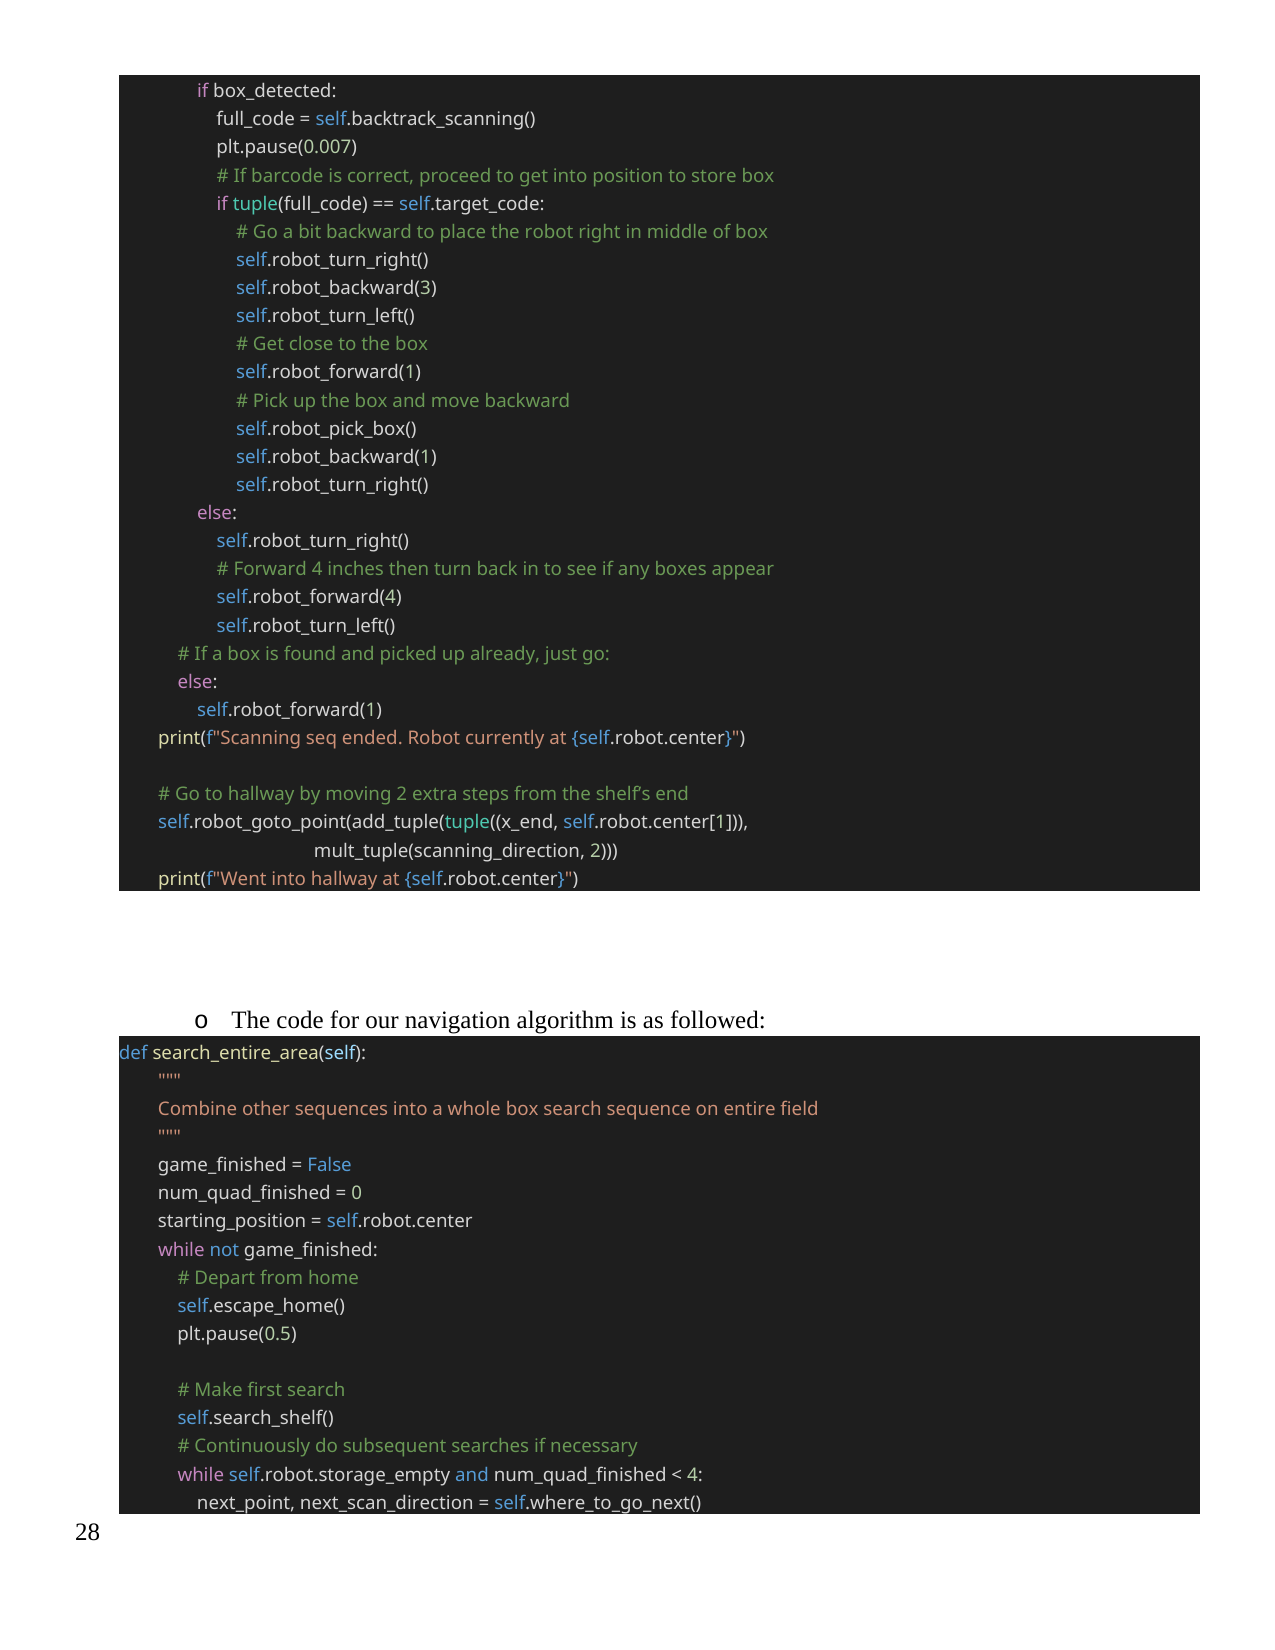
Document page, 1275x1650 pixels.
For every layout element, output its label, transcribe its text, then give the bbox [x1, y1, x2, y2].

text num_quad_finished = 0 [119, 1177, 1200, 1205]
text while not game_finished: [119, 1233, 1200, 1261]
text starting_position = self.robot.center [119, 1205, 1200, 1233]
text # Get close to the box [119, 328, 1200, 356]
text # Depart from home [119, 1261, 1200, 1289]
text print(f"Went into hallway at {self.robot.center}") [119, 862, 1200, 891]
text plt.pause(0.007) [119, 131, 1200, 159]
text """ [119, 1064, 1200, 1093]
text # If a box is found and picked up already, just go: [119, 637, 1200, 666]
text game_finished = False [119, 1149, 1200, 1177]
text mult_tuple(scanning_direction, 2))) [119, 834, 1200, 862]
text # Continuously do subsequent searches if necessary [119, 1430, 1200, 1458]
text if tuple(full_code) == self.target_code: [119, 187, 1200, 216]
text Combine other sequences into a whole box search sequence on entire field [119, 1093, 1200, 1121]
text # If barcode is correct, proceed to get into position to store box [119, 159, 1200, 187]
list The code for our navigation algorithm is as followed: [194, 1006, 1200, 1036]
text self.robot_pick_box() [119, 412, 1200, 441]
text if box_detected: [119, 75, 1200, 103]
text self.robot_forward(4) [119, 581, 1200, 609]
text self.robot_backward(3) [119, 272, 1200, 300]
text full_code = self.backtrack_scanning() [119, 103, 1200, 131]
text """ [119, 1121, 1200, 1149]
text next_point, next_scan_direction = self.where_to_go_next() [119, 1486, 1200, 1514]
text self.robot_backward(1) [119, 441, 1200, 469]
text # Pick up the box and move backward [119, 384, 1200, 412]
text self.robot_forward(1) [119, 694, 1200, 722]
text plt.pause(0.5) [119, 1318, 1200, 1346]
text # Go a bit backward to place the robot right in middle of box [119, 216, 1200, 244]
text # Make first search [119, 1374, 1200, 1402]
text while self.robot.storage_empty and num_quad_finished < 4: [119, 1458, 1200, 1486]
text self.robot_forward(1) [119, 356, 1200, 384]
text self.escape_home() [119, 1289, 1200, 1318]
text # Forward 4 inches then turn back in to see if any boxes appear [119, 553, 1200, 581]
text self.robot_turn_right() [119, 469, 1200, 497]
text print(f"Scanning seq ended. Robot currently at {self.robot.center}") [119, 722, 1200, 750]
text # Go to hallway by moving 2 extra steps from the shelf’s end [119, 778, 1200, 806]
text else: [119, 497, 1200, 525]
text else: [119, 666, 1200, 694]
text self.search_shelf() [119, 1402, 1200, 1430]
text self.robot_turn_left() [119, 300, 1200, 328]
text self.robot_turn_right() [119, 525, 1200, 553]
text self.robot_turn_left() [119, 609, 1200, 637]
text self.robot_turn_right() [119, 244, 1200, 272]
text def search_entire_area(self): [119, 1036, 1200, 1064]
text self.robot_goto_point(add_tuple(tuple((x_end, self.robot.center[1])), [119, 806, 1200, 834]
